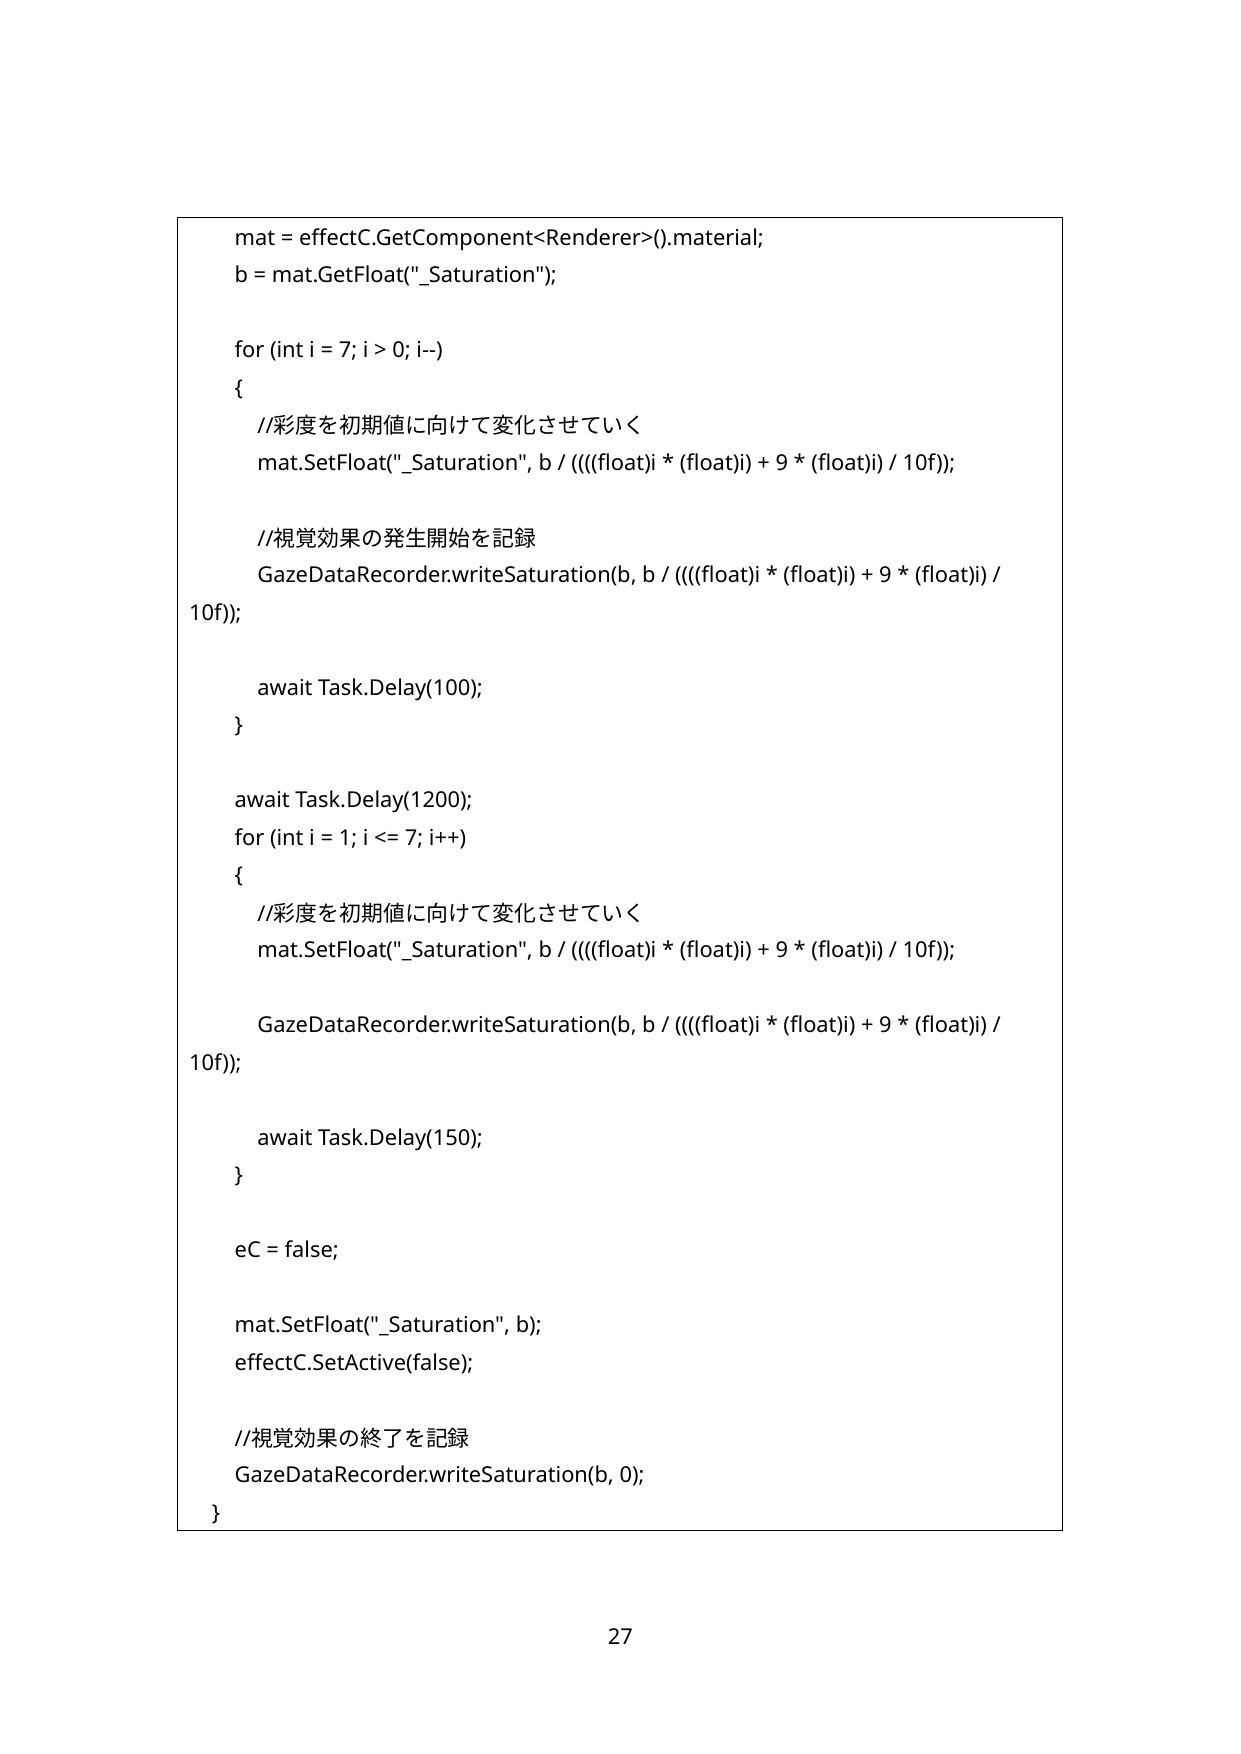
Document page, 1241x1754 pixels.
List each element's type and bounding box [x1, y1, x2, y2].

table_cell [178, 218, 1062, 1530]
